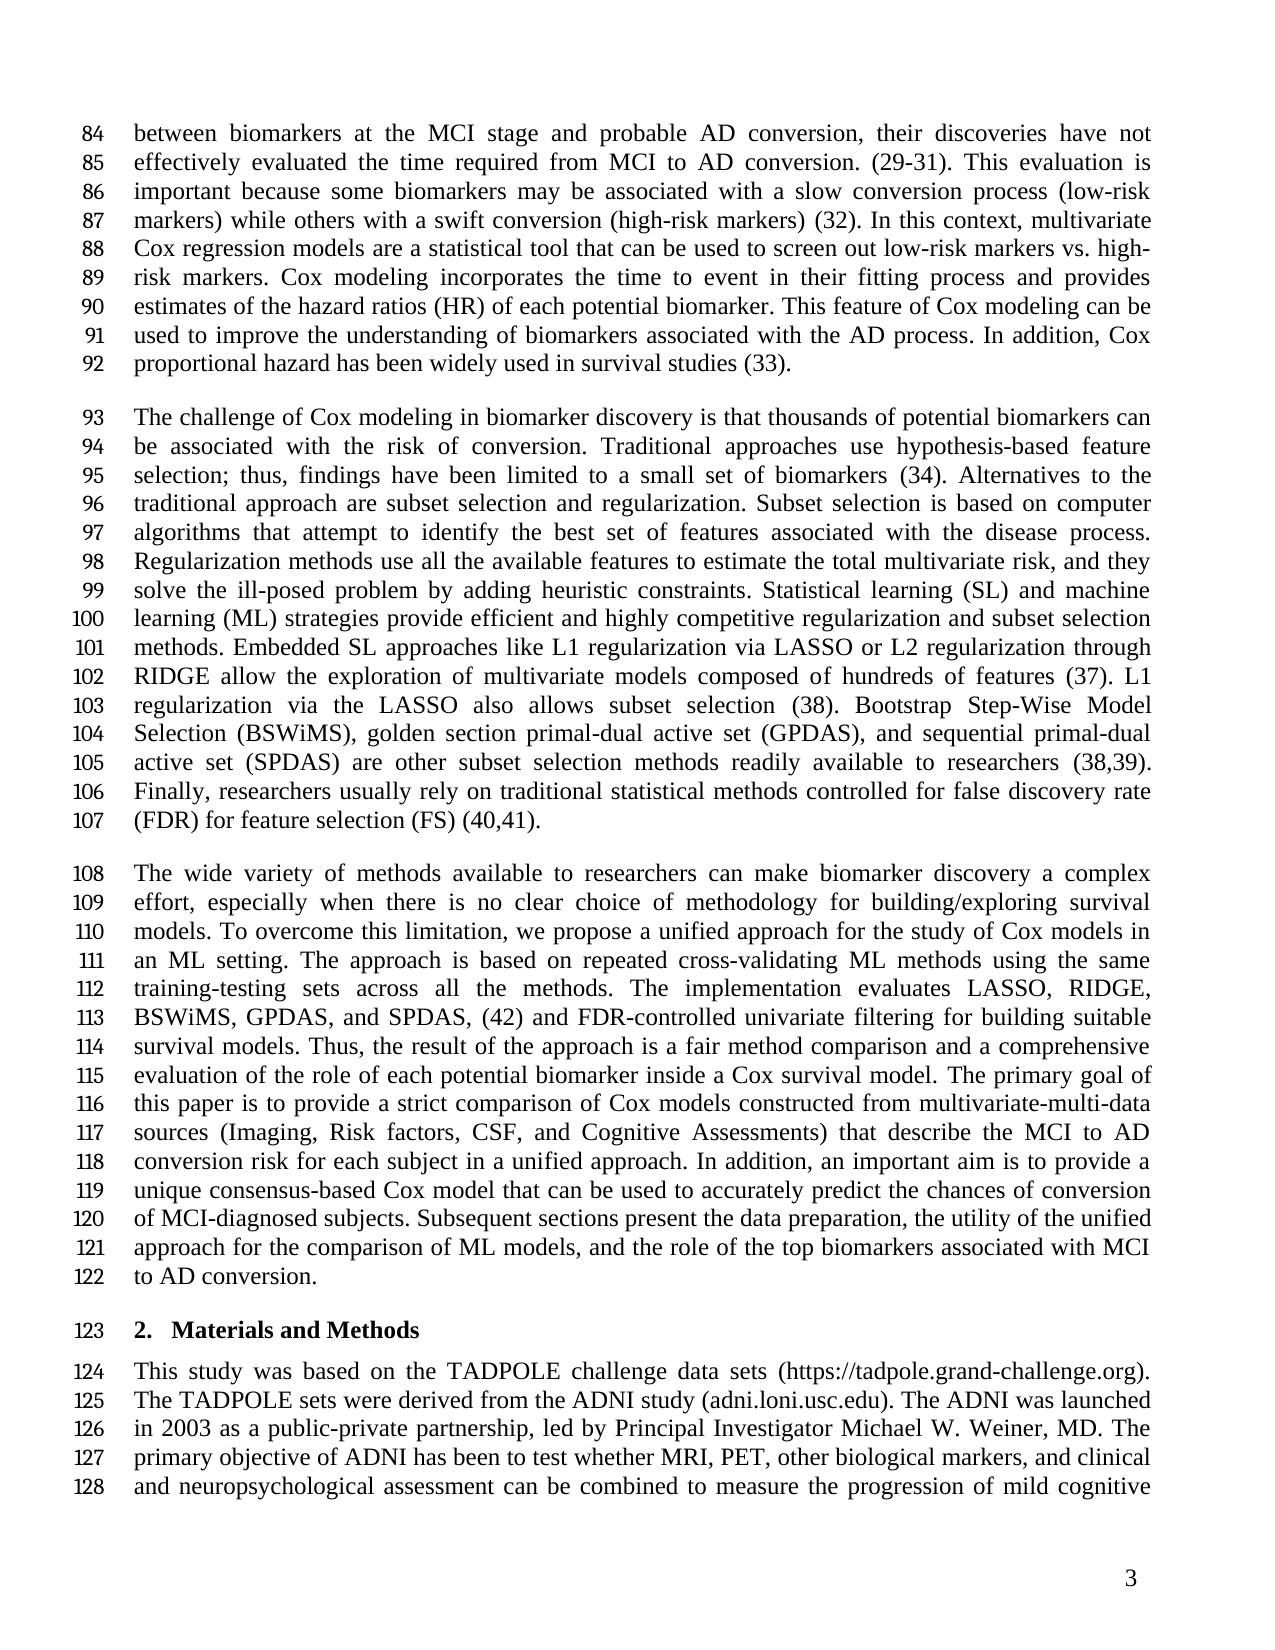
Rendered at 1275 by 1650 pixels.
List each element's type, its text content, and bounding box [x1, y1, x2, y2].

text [133, 1356, 1152, 1500]
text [133, 118, 1152, 377]
text The challenge of Cox modeling in biomarker discovery is that thousands of potential biomarkers can be associated with the risk of conversion. Traditional approaches use hypothesis-based feature selection; thus, findings have been limited to a small set of biomarkers . Alternatives to the traditional approach are subset selection and regularization. Subset selection is based on computer algorithms that attempt to identify the best set of features associated with the disease process. Regularization methods use all the available features to estimate the total multivariate risk, and they solve the ill-posed problem by adding heuristic constraints. Statistical learning (SL) and machine learning (ML) strategies provide efficient and highly competitive regularization and subset selection methods. Embedded SL approaches like L1 regularization via LASSO or L2 regularization through RIDGE allow the exploration of multivariate models composed of hundreds of features . L1 regularization via the LASSO also allows subset selection . Bootstrap Step-Wise Model Selection (BSWiMS), golden section primal-dual active set (GPDAS), and sequential primal-dual active set (SPDAS) are other subset selection methods readily available to researchers . Finally, researchers usually rely on traditional statistical methods controlled for false discovery rate (FDR) for feature selection (FS) . [133, 402, 1152, 833]
subtitle Materials and Methods [133, 1315, 1152, 1343]
text The wide variety of methods available to researchers can make biomarker discovery a complex effort, especially when there is no clear choice of methodology for building/exploring survival models. To overcome this limitation, we propose a unified approach for the study of Cox models in an ML setting. The approach is based on repeated cross-validating ML methods using the same training-testing sets across all the methods. The implementation evaluates LASSO, RIDGE, BSWiMS, GPDAS, and SPDAS, and FDR-controlled univariate filtering for building suitable survival models. Thus, the result of the approach is a fair method comparison and a comprehensive evaluation of the role of each potential biomarker inside a Cox survival model. The primary goal of this paper is to provide a strict comparison of Cox models constructed from multivariate-multi-data sources (Imaging, Risk factors, CSF, and Cognitive Assessments) that describe the MCI to AD conversion risk for each subject in a unified approach. In addition, an important aim is to provide a unique consensus-based Cox model that can be used to accurately predict the chances of conversion of MCI-diagnosed subjects. Subsequent sections present the data preparation, the utility of the unified approach for the comparison of ML models, and the role of the top biomarkers associated with MCI to AD conversion. [133, 858, 1152, 1290]
